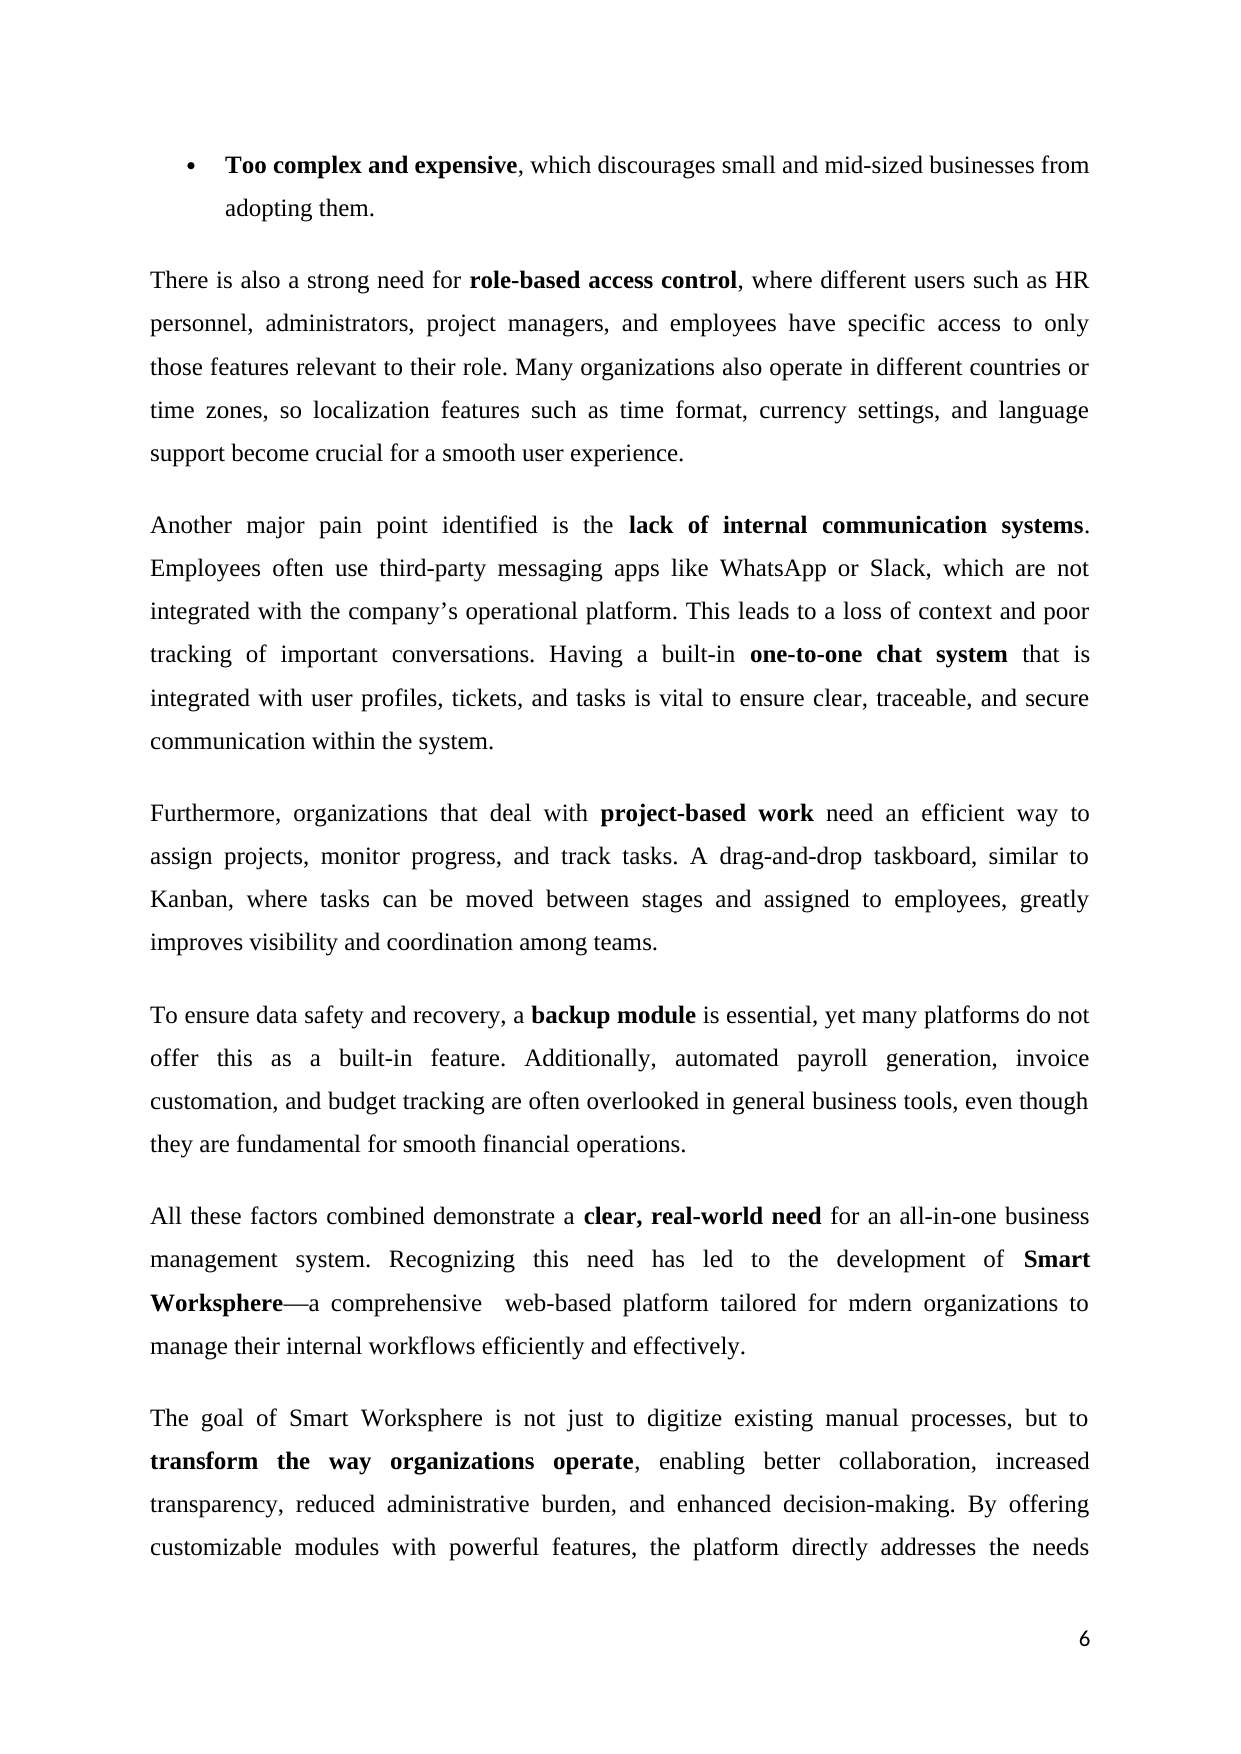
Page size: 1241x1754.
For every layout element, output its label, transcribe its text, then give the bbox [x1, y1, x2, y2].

text There is also a strong need for role-based access control, where different users such as HR personnel, administrators, project managers, and employees have specific access to only those features relevant to their role. Many organizations also operate in different countries or time zones, so localization features such as time format, currency settings, and language support become crucial for a smooth user experience. [150, 265, 1090, 467]
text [150, 1403, 1090, 1561]
text To ensure data safety and recovery, a backup module is essential, yet many platforms do not offer this as a built-in feature. Additionally, automated payroll generation, invoice customation, and budget tracking are often overlooked in general business tools, even though they are fundamental for smooth financial operations. [150, 1000, 1090, 1158]
text All these factors combined demonstrate a clear, real-world need for an all-in-one business management system. Recognizing this need has led to the development of Smart Worksphere—a comprehensive web-based platform tailored for mdern organizations to manage their internal workflows efficiently and effectively. [150, 1201, 1090, 1359]
text Furthermore, organizations that deal with project-based work need an efficient way to assign projects, monitor progress, and track tasks. A drag-and-drop taskboard, similar to Kanban, where tasks can be moved between stages and assigned to employees, greatly improves visibility and coordination among teams. [150, 798, 1090, 956]
list Too complex and expensive, which discourages small and mid-sized businesses from adopting them. [187, 150, 1090, 222]
text Another major pain point identified is the lack of internal communication systems. Employees often use third-party messaging apps like WhatsApp or Slack, which are not integrated with the company’s operational platform. This leads to a loss of context and poor tracking of important conversations. Having a built-in one-to-one chat system that is integrated with user profiles, tickets, and tasks is vital to ensure clear, traceable, and secure communication within the system. [150, 510, 1090, 754]
